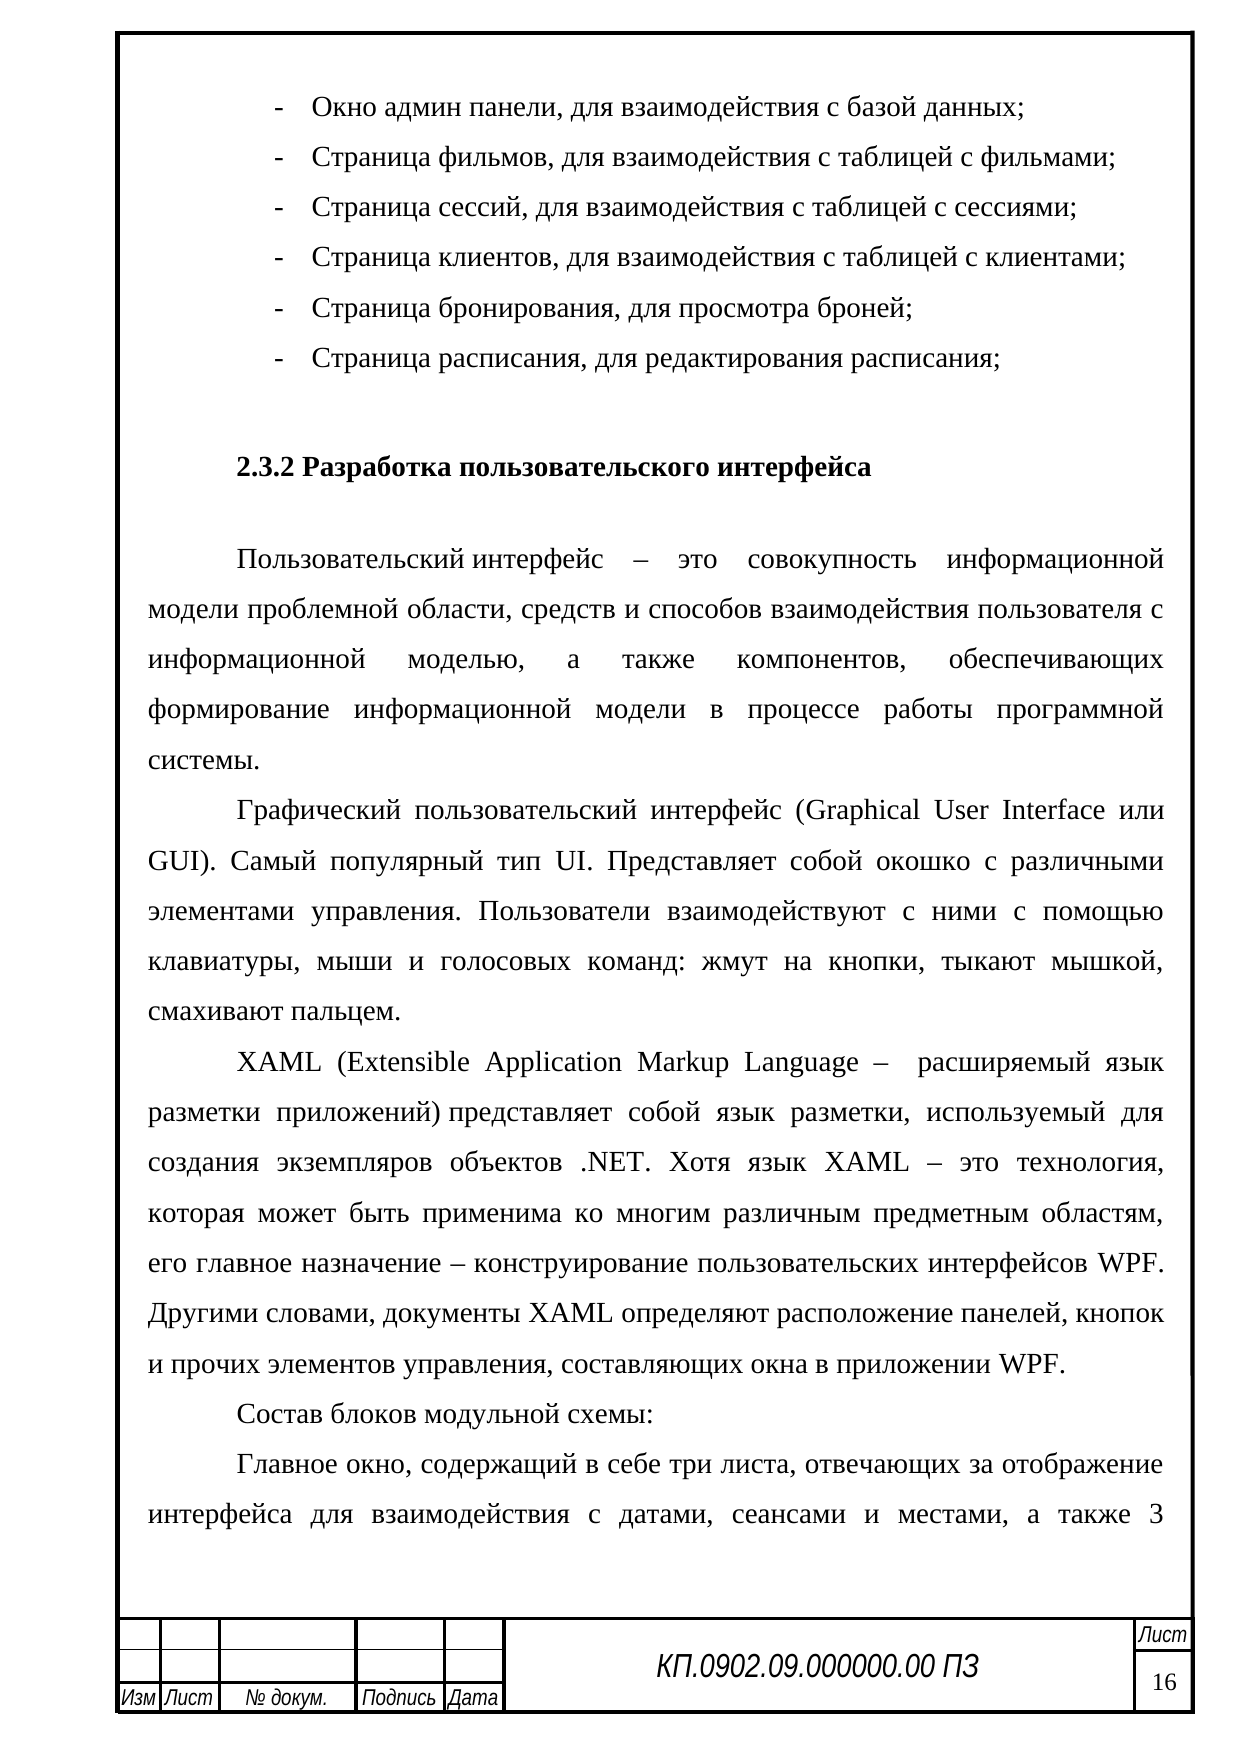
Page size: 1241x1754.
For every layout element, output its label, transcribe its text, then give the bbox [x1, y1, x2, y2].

text Графический пользовательский интерфейс (Graphical User Interface или GUI). Самый популярный тип UI. Представляет собой окошко с различными элементами управления. Пользователи взаимодействуют с ними с помощью клавиатуры, мыши и голосовых команд: жмут на кнопки, тыкают мышкой, смахивают пальцем. [148, 792, 1164, 1027]
list Страница сессий, для взаимодействия с таблицей с сессиями; [274, 189, 1164, 223]
list Страница фильмов, для взаимодействия с таблицей с фильмами; [274, 139, 1164, 172]
list Страница бронирования, для просмотра броней; [274, 290, 1164, 323]
list Окно админ панели, для взаимодействия с базой данных; [274, 89, 1164, 122]
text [148, 1446, 1164, 1530]
list Страница расписания, для редактирования расписания; [274, 340, 1164, 374]
text Состав блоков модульной схемы: [148, 1396, 1164, 1429]
list Страница клиентов, для взаимодействия с таблицей с клиентами; [274, 239, 1164, 273]
text 2.3.2 Разработка пользовательского интерфейса [236, 449, 1164, 482]
text XAML (Extensible Application Markup Language – расширяемый язык разметки приложений) представляет собой язык разметки, используемый для создания экземпляров объектов .NET. Хотя язык XAML – это технология, которая может быть применима ко многим различным предметным областям, его главное назначение – конструирование пользовательских интерфейсов WPF. Другими словами, документы XAML определяют расположение панелей, кнопок и прочих элементов управления, составляющих окна в приложении WPF. [148, 1044, 1164, 1379]
text Пользовательский интерфейс – это совокупность информационной модели проблемной области, средств и способов взаимодействия пользователя с информационной моделью, а также компонентов, обеспечивающих формирование информационной модели в процессе работы программной системы. [148, 541, 1164, 776]
